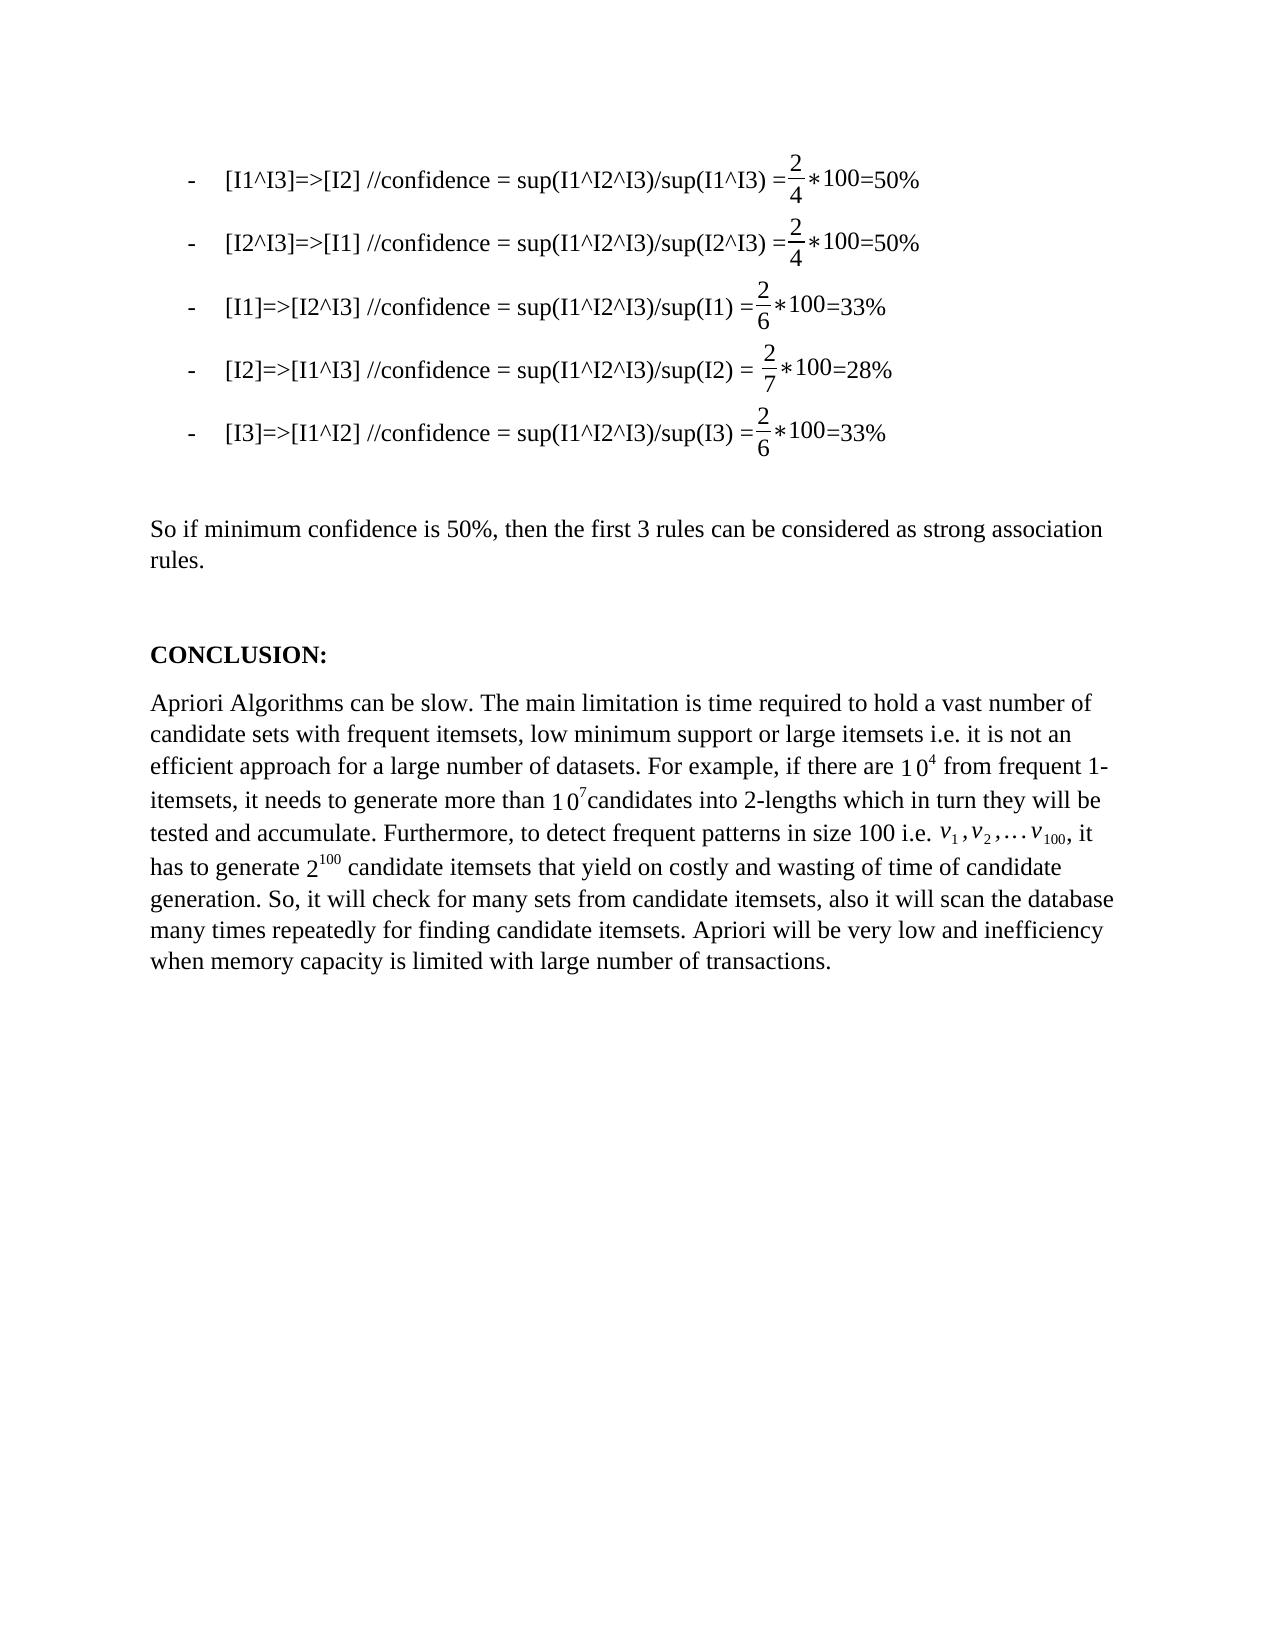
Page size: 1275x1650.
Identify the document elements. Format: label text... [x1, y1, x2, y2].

text CONCLUSION: [150, 640, 1125, 669]
list [I2]=>[I1^I3] //confidence = sup(I1^I2^I3)/sup(I2) = =28% [187, 340, 1125, 399]
text Apriori Algorithms can be slow. The main limitation is time required to hold a vast number of candidate sets with frequent itemsets, low minimum support or large itemsets i.e. it is not an efficient approach for a large number of datasets. For example, if there are from frequent 1- itemsets, it needs to generate more than candidates into 2-lengths which in turn they will be tested and accumulate. Furthermore, to detect frequent patterns in size 100 i.e. , it has to generate candidate itemsets that yield on costly and wasting of time of candidate generation. So, it will check for many sets from candidate itemsets, also it will scan the database many times repeatedly for finding candidate itemsets. Apriori will be very low and inefficiency when memory capacity is limited with large number of transactions. [150, 688, 1125, 975]
list [I2^I3]=>[I1] //confidence = sup(I1^I2^I3)/sup(I2^I3) ==50% [187, 213, 1125, 272]
text So if minimum confidence is 50%, then the first 3 rules can be considered as strong association rules. [150, 514, 1125, 574]
list [I3]=>[I1^I2] //confidence = sup(I1^I2^I3)/sup(I3) ==33% [187, 403, 1125, 462]
list [I1]=>[I2^I3] //confidence = sup(I1^I2^I3)/sup(I1) ==33% [187, 276, 1125, 335]
list [I1^I3]=>[I2] //confidence = sup(I1^I2^I3)/sup(I1^I3) ==50% [187, 150, 1125, 209]
